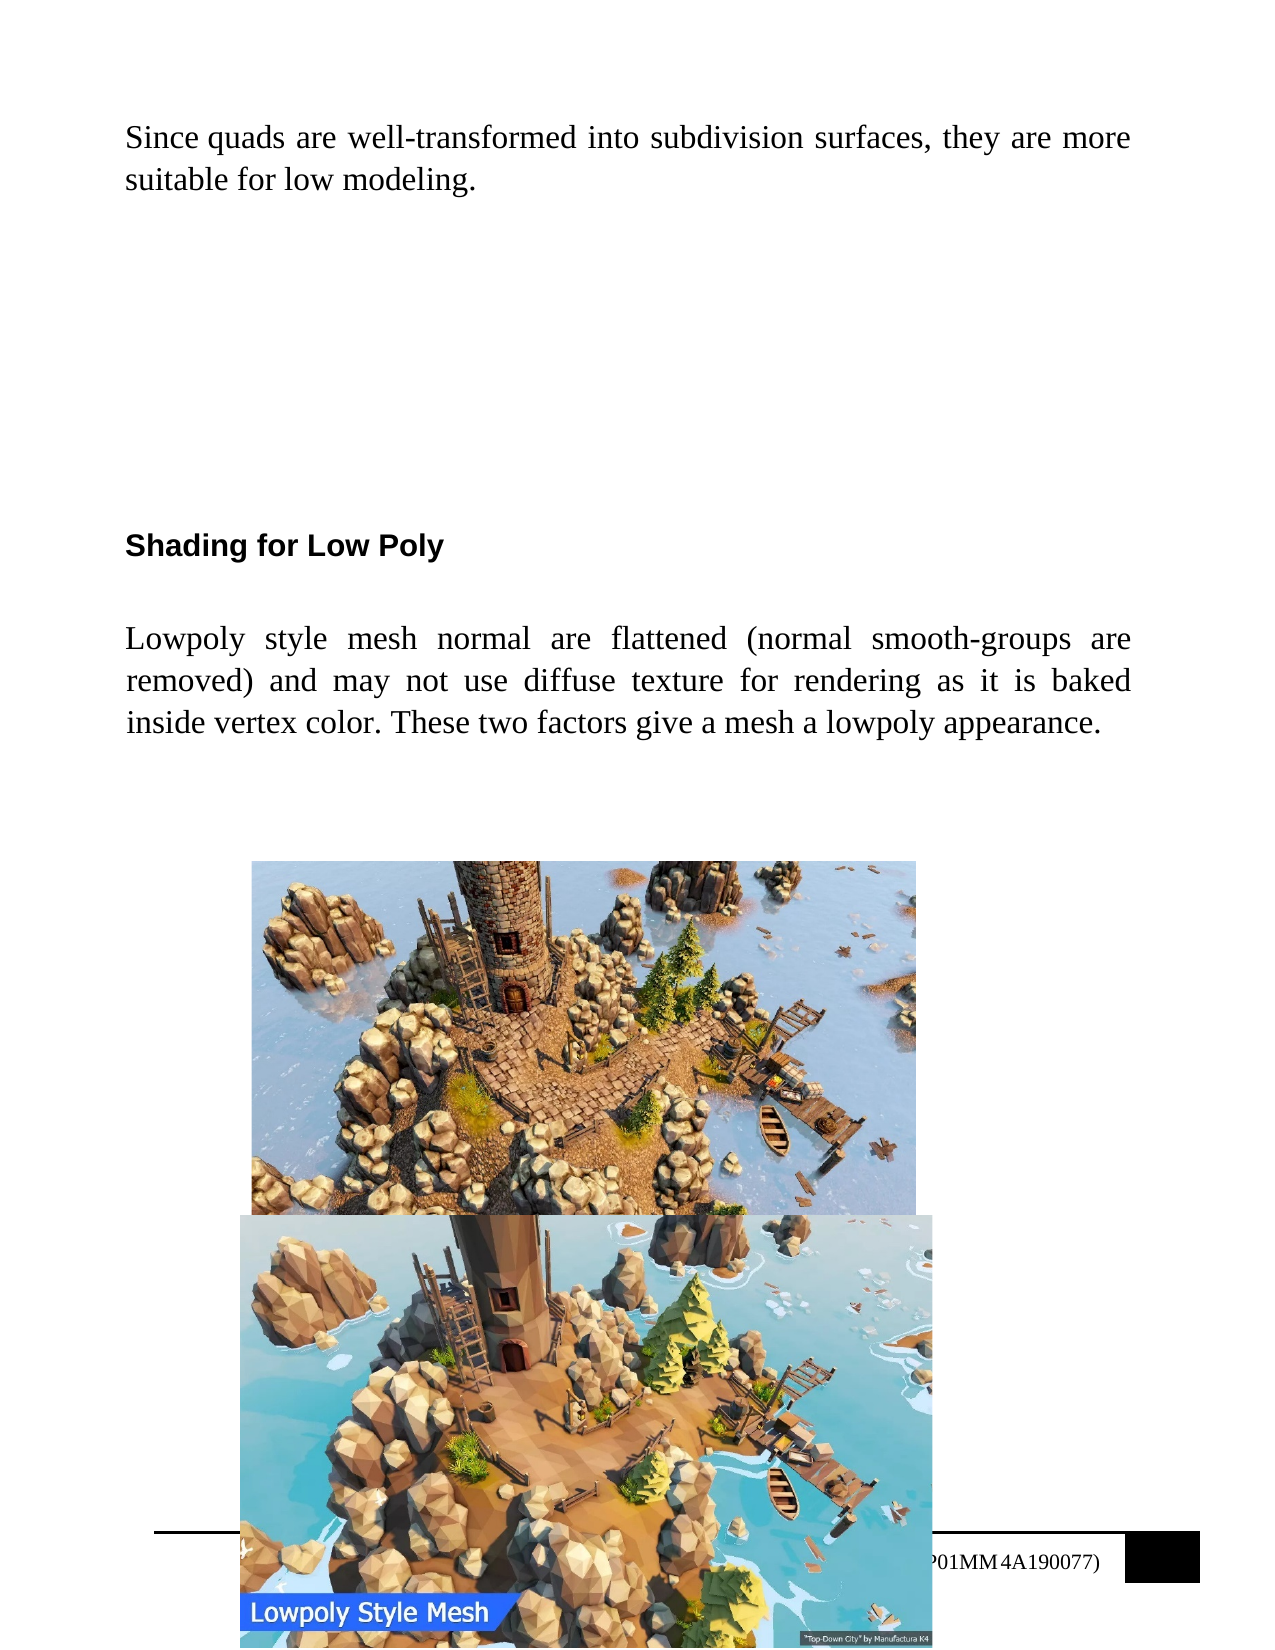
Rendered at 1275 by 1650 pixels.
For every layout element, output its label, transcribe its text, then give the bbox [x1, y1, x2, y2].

subtitle Shading for Low Poly [125, 527, 1132, 563]
picture [238, 861, 933, 1646]
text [125, 117, 1132, 197]
text Lowpoly style mesh normal are flattened (normal smooth-groups are removed) and may not use diffuse texture for rendering as it is baked inside vertex color. These two factors give a mesh a lowpoly appearance. [125, 619, 1132, 741]
